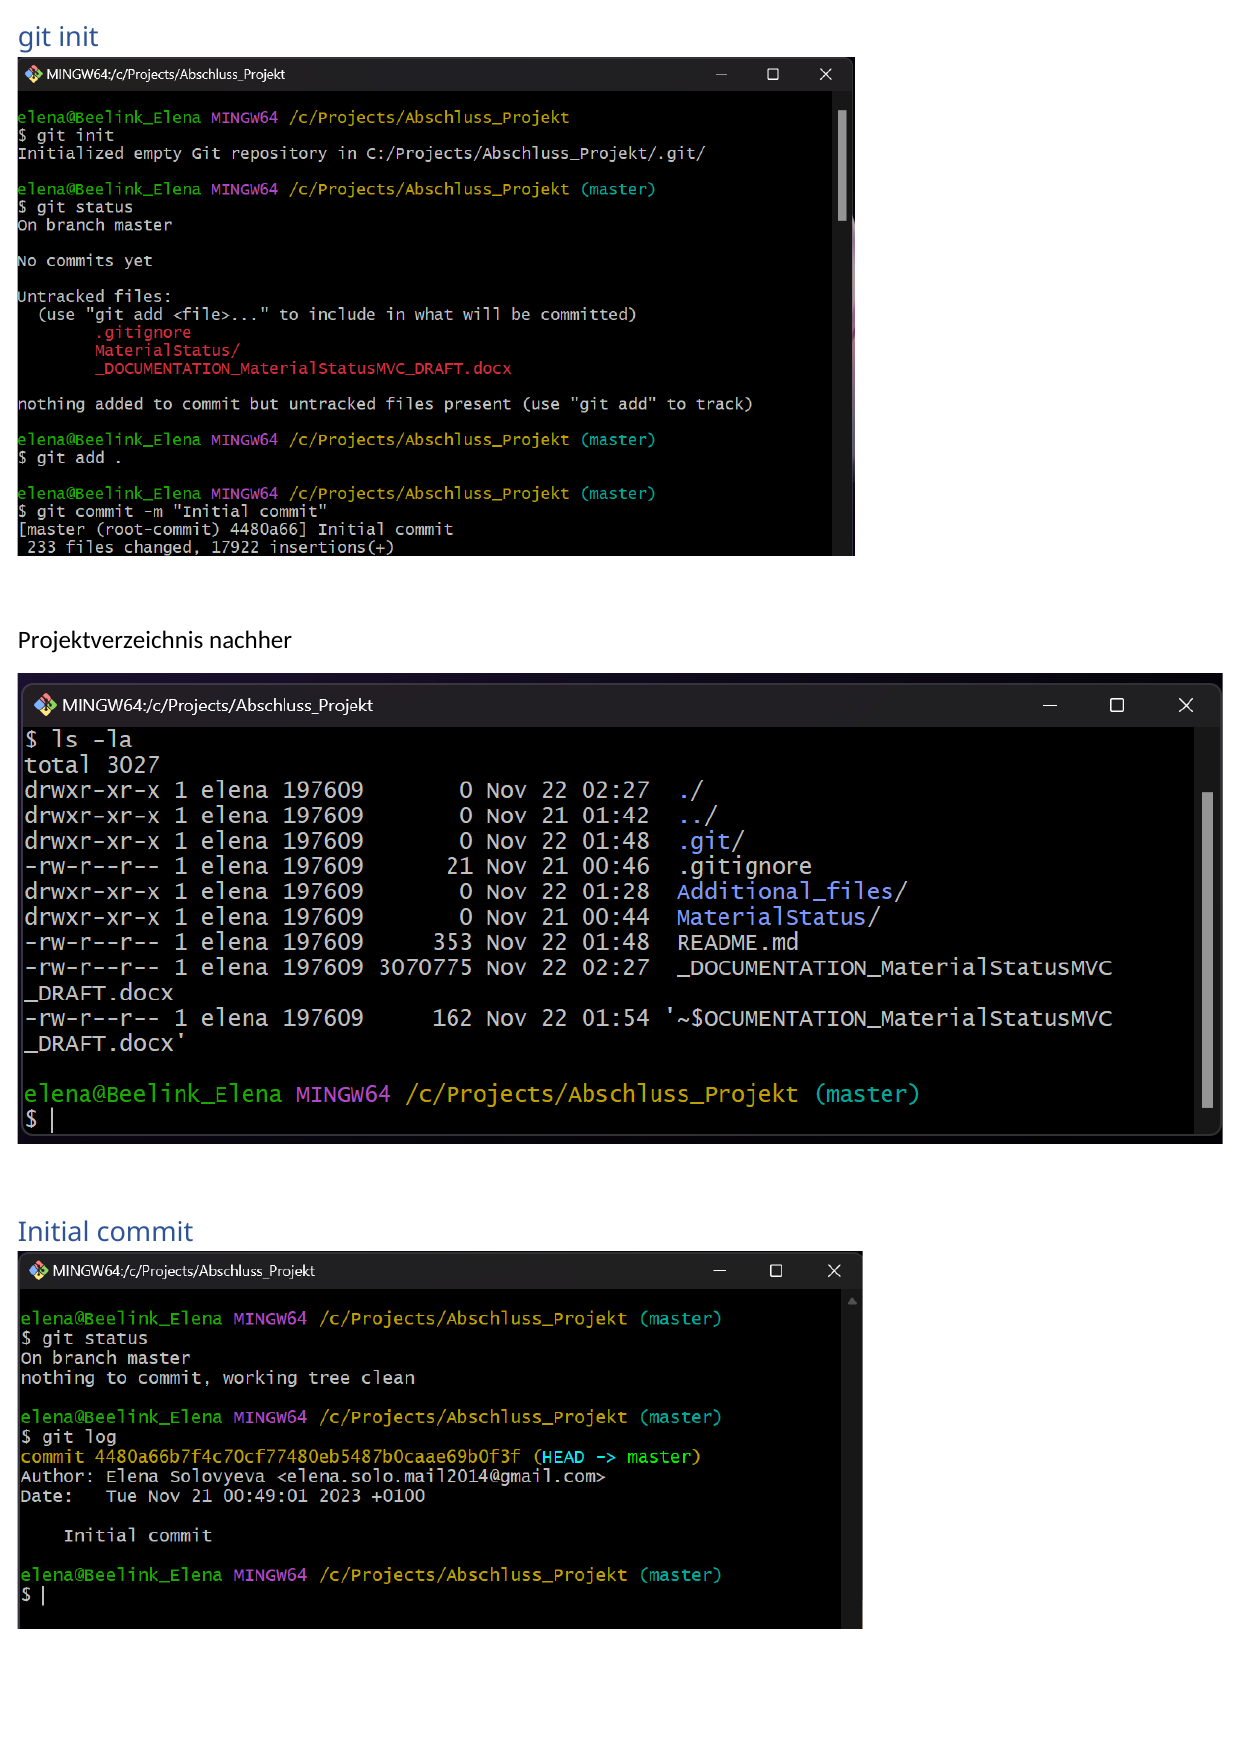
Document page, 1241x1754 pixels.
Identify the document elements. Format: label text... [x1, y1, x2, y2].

subtitle git init [18, 18, 1222, 54]
picture [17, 673, 1223, 1144]
picture [17, 57, 855, 556]
picture [17, 1251, 863, 1629]
text Projektverzeichnis nachher [18, 624, 1222, 655]
subtitle Initial commit [18, 1212, 1222, 1249]
